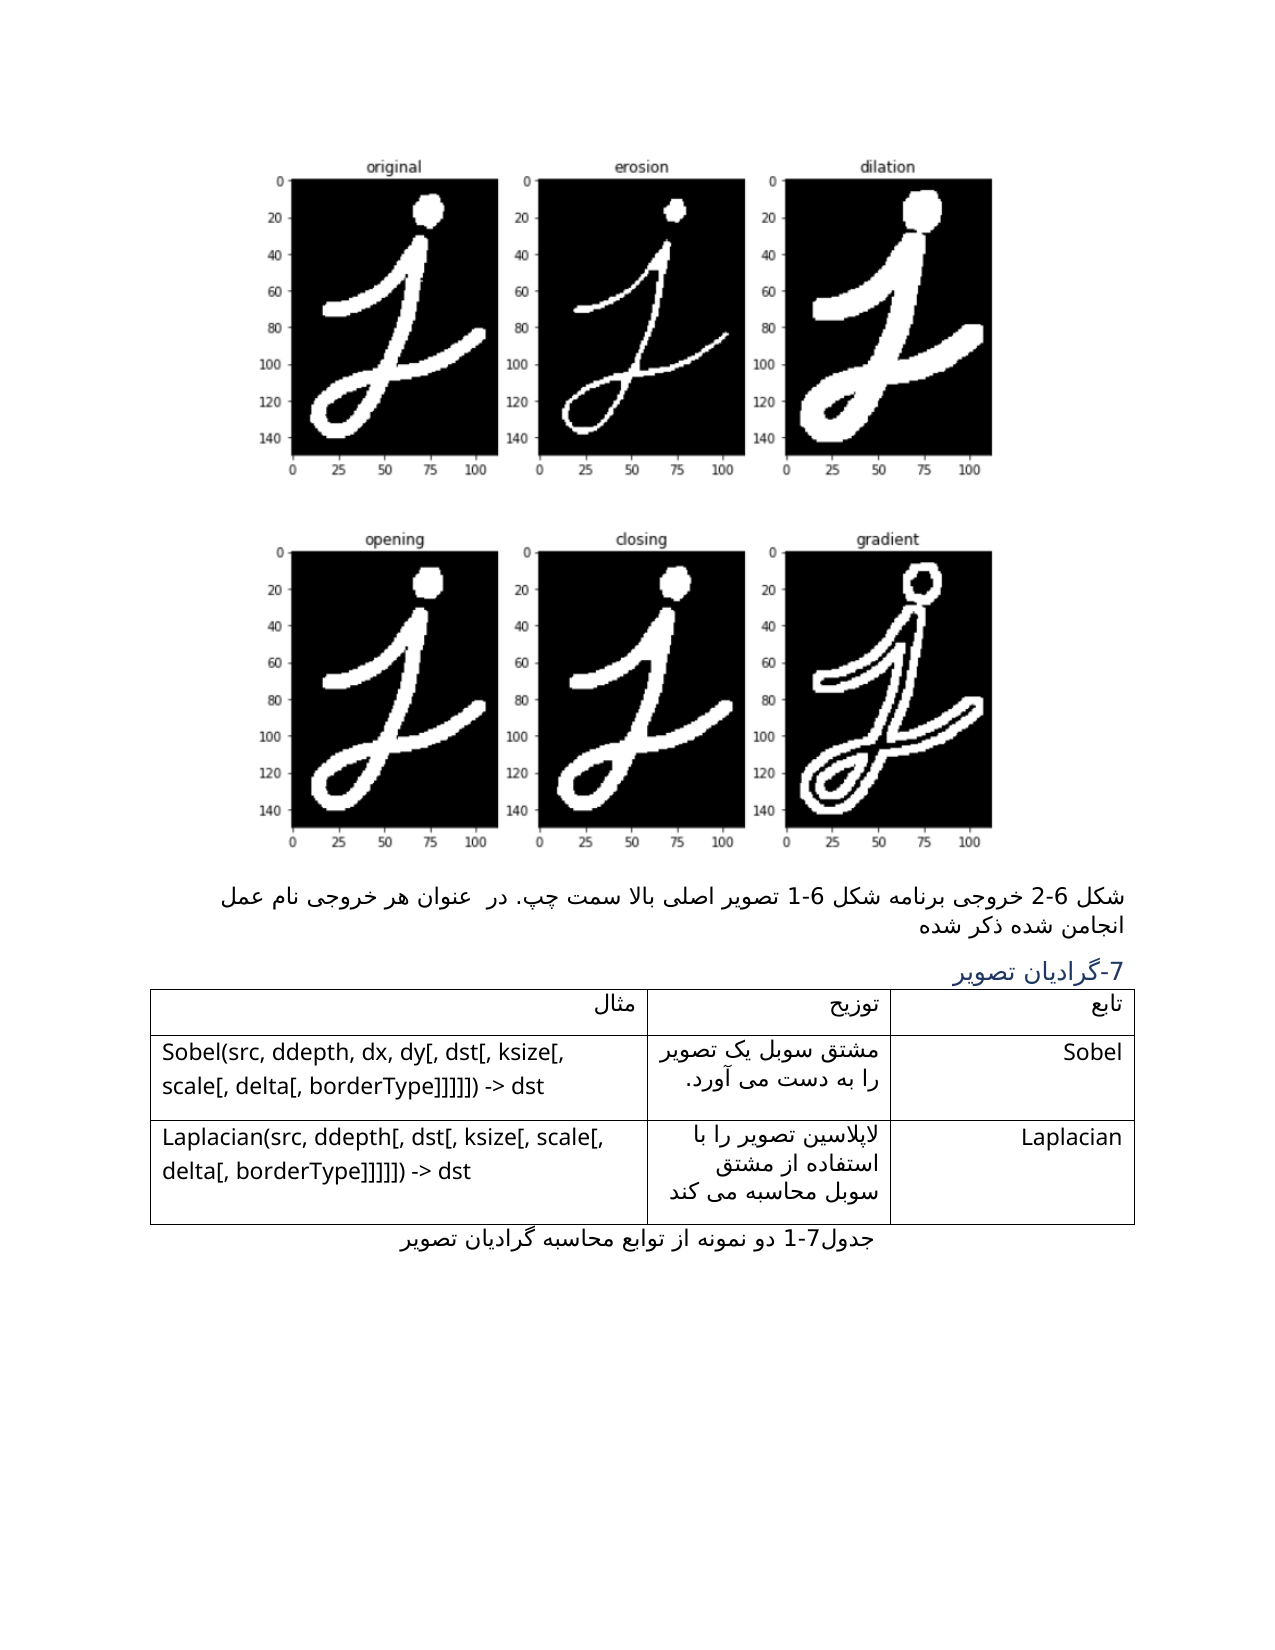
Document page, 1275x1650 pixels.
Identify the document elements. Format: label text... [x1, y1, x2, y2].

table_cell Sobel [891, 1036, 1134, 1120]
table_cell Sobel(src, ddepth, dx, dy[, dst[, ksize[, scale[, delta[, borderType]]]]]) -> dst [151, 1036, 647, 1120]
table_header توزیح [648, 990, 890, 1035]
table_cell مشتق سوبل یک تصویر را به دست می آورد. [648, 1036, 890, 1120]
table_cell لاپلاسین تصویر را با استفاده از مشتق سوبل محاسبه می کند [648, 1121, 890, 1224]
subtitle 7-گرادیان تصویر [150, 957, 1125, 986]
text شکل 6-2 خروجی برنامه شکل 6-1 تصویر اصلی بالا سمت چپ. در عنوان هر خروجی نام عمل انجامن شده ذکر شده [150, 883, 1125, 938]
table_cell Laplacian(src, ddepth[, dst[, ksize[, scale[, delta[, borderType]]]]]) -> dst [151, 1121, 647, 1224]
table_cell Laplacian [891, 1121, 1134, 1224]
table_header مثال [151, 990, 647, 1035]
picture [258, 150, 1017, 865]
table_header تابع [891, 990, 1134, 1035]
text جدول7-1 دو نمونه از توابع محاسبه گرادیان تصویر [150, 1225, 1125, 1252]
